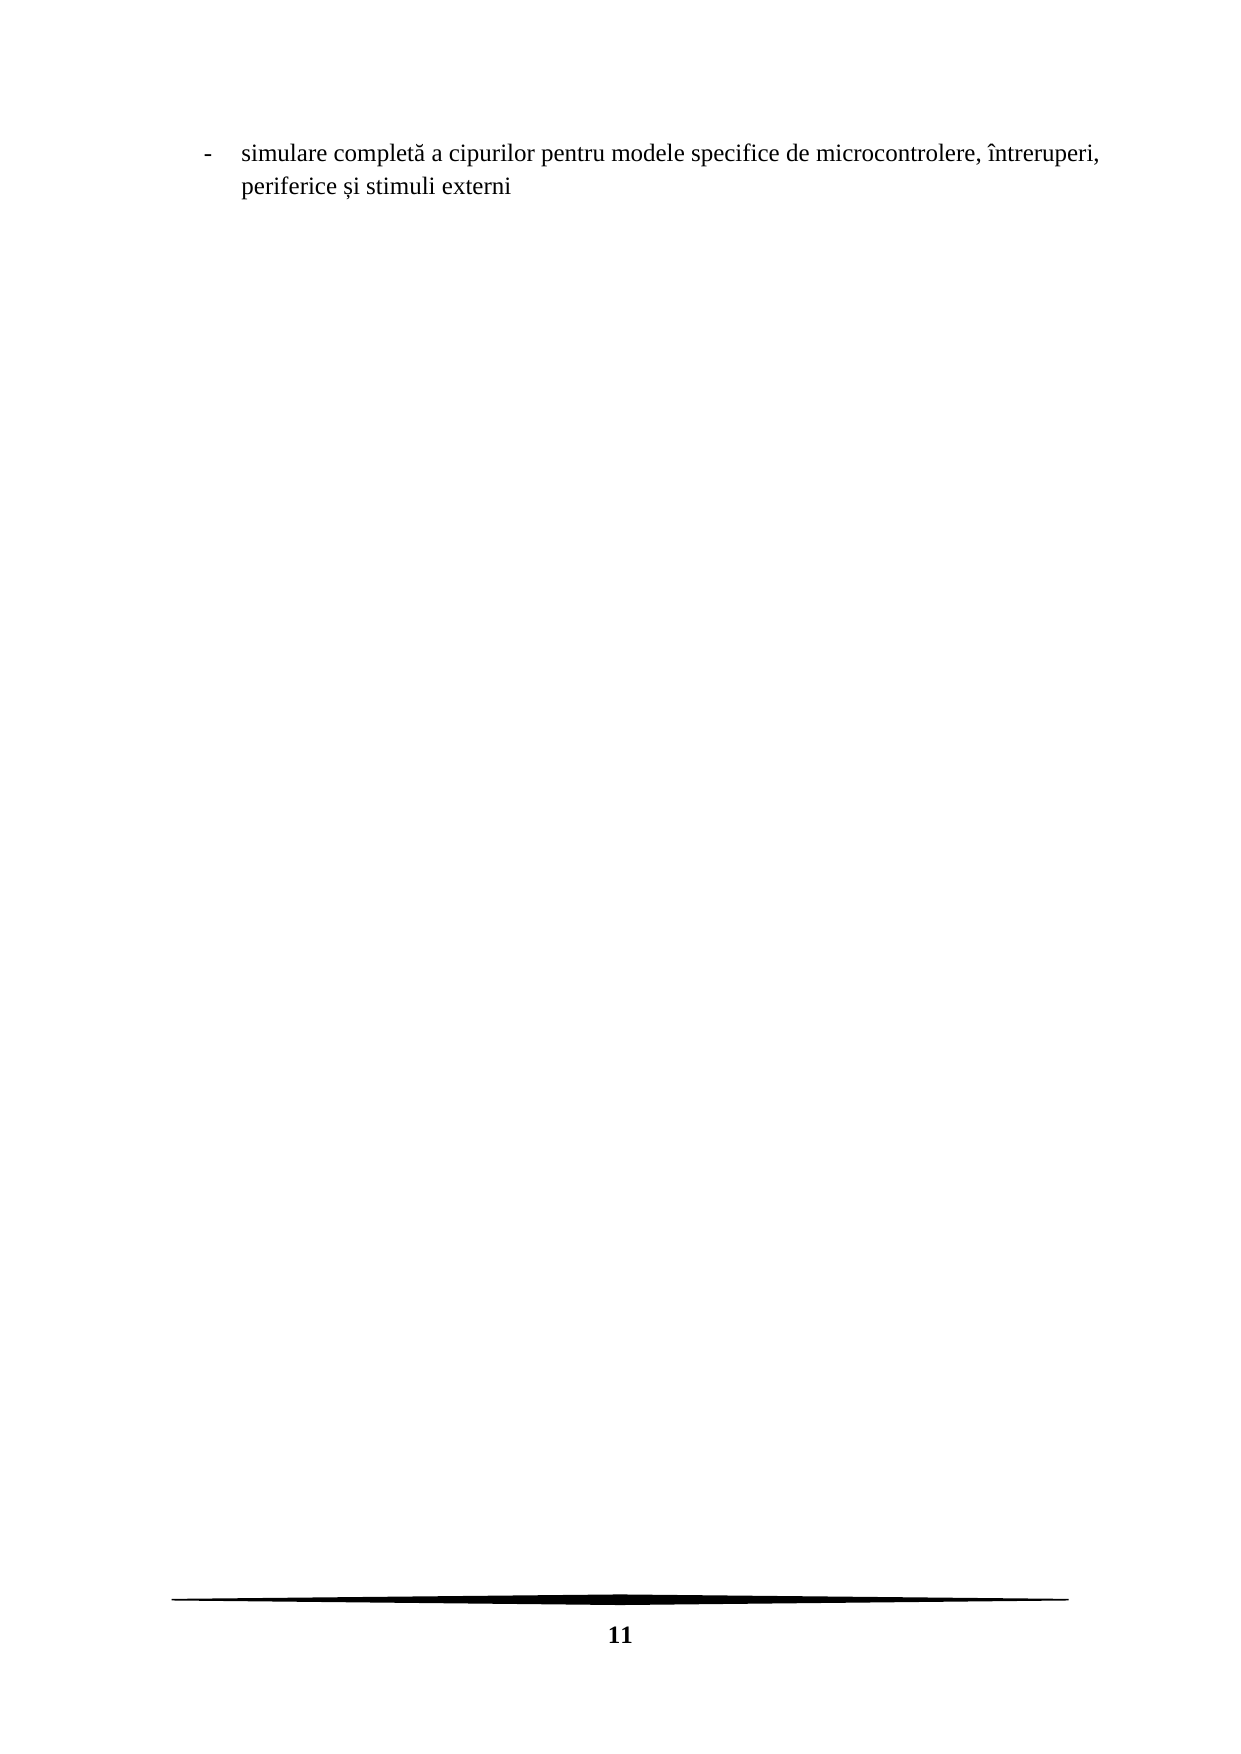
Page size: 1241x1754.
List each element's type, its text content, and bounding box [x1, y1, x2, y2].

list simulare completă a cipurilor pentru modele specifice de microcontrolere, întreruperi, periferice și stimuli externi [204, 138, 1105, 200]
